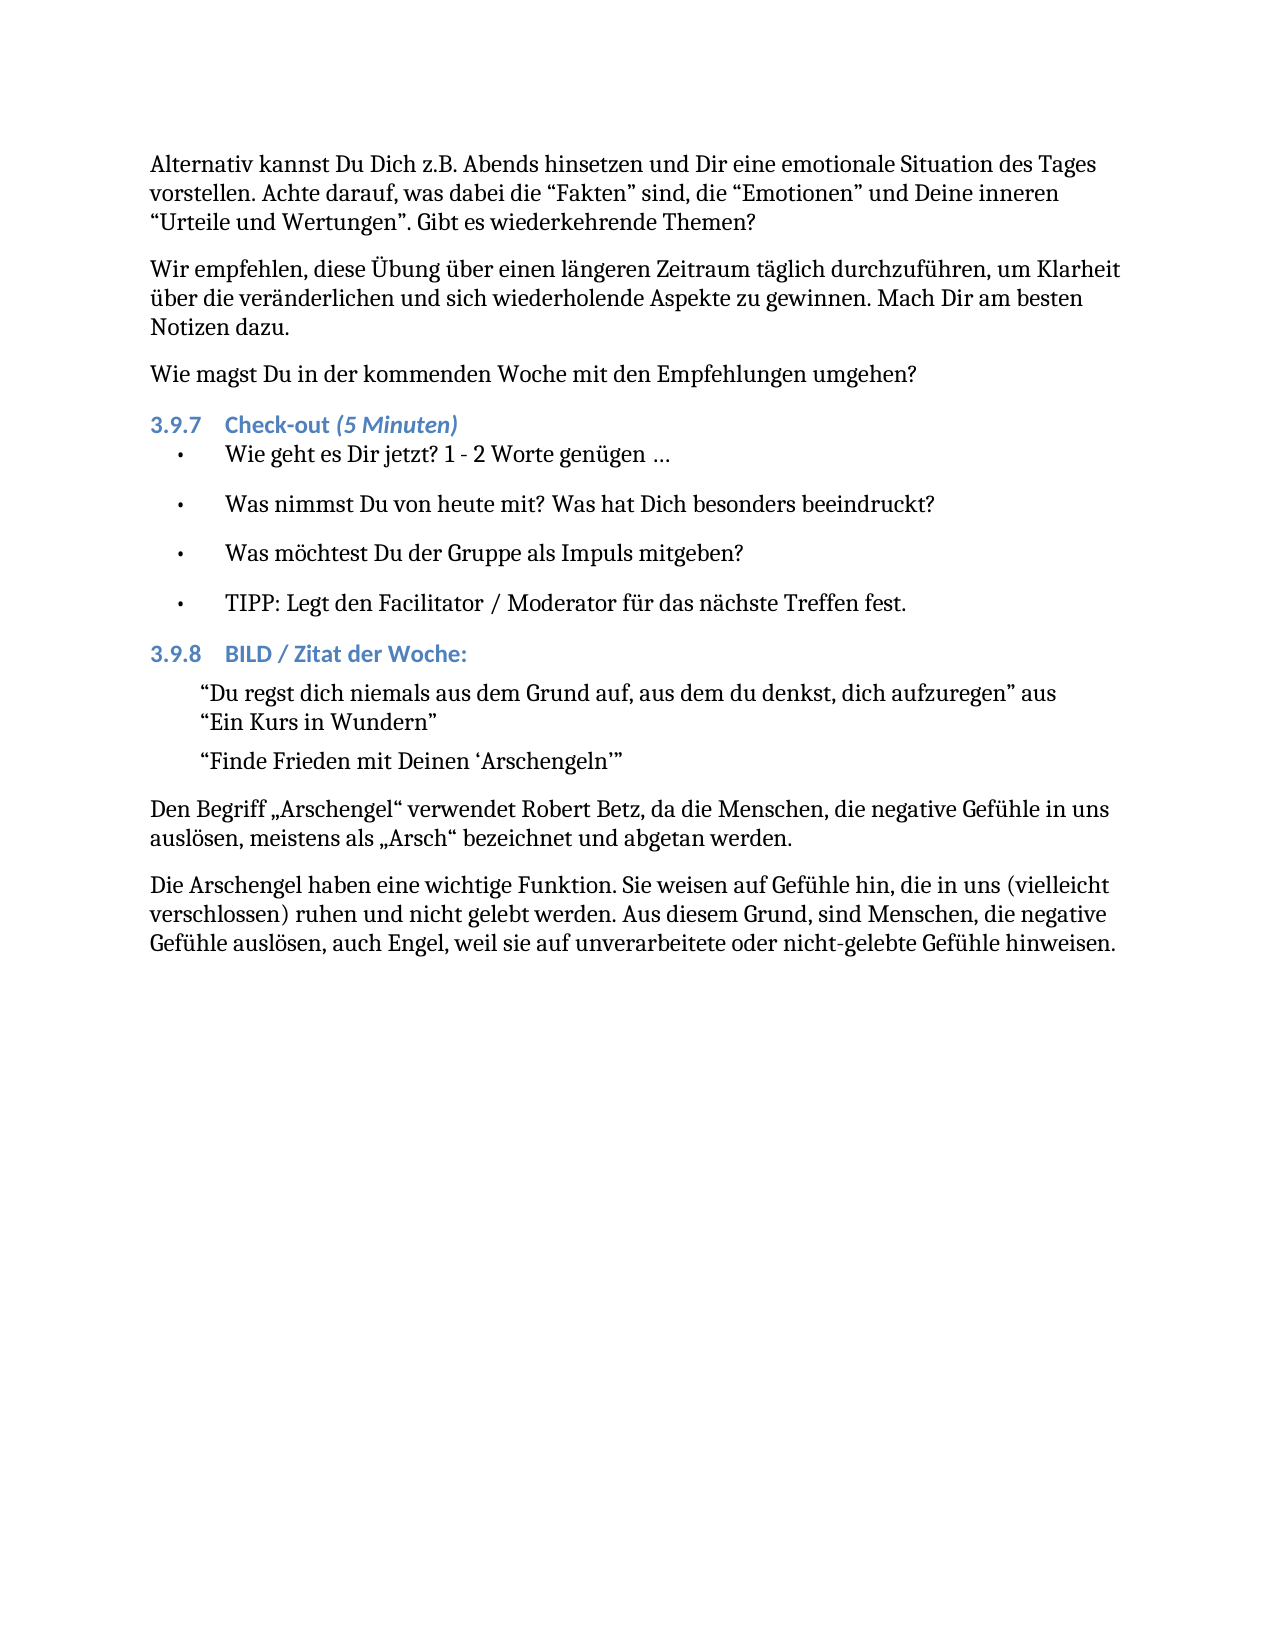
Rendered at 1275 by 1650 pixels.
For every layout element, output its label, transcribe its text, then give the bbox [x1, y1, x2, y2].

text Alternativ kannst Du Dich z.B. Abends hinsetzen und Dir eine emotionale Situation des Tages vorstellen. Achte darauf, was dabei die “Fakten” sind, die “Emotionen” und Deine inneren “Urteile und Wertungen”. Gibt es wiederkehrende Themen? [150, 150, 1125, 236]
text Wir empfehlen, diese Übung über einen längeren Zeitraum täglich durchzuführen, um Klarheit über die veränderlichen und sich wiederholende Aspekte zu gewinnen. Mach Dir am besten Notizen dazu. [150, 255, 1125, 341]
text “Du regst dich niemals aus dem Grund auf, aus dem du denkst, dich aufzuregen” aus “Ein Kurs in Wundern” [200, 679, 1075, 737]
list TIPP: Legt den Facilitator / Moderator für das nächste Treffen fest. [175, 589, 1125, 618]
subtitle 3.9.7 Check-out (5 Minuten) [150, 409, 1125, 440]
list Was möchtest Du der Gruppe als Impuls mitgeben? [175, 539, 1125, 568]
list Wie geht es Dir jetzt? 1 - 2 Worte genügen … [175, 440, 1125, 469]
text Die Arschengel haben eine wichtige Funktion. Sie weisen auf Gefühle hin, die in uns (vielleicht verschlossen) ruhen und nicht gelebt werden. Aus diesem Grund, sind Menschen, die negative Gefühle auslösen, auch Engel, weil sie auf unverarbeitete oder nicht-gelebte Gefühle hinweisen. [150, 871, 1125, 957]
text Den Begriff „Arschengel“ verwendet Robert Betz, da die Menschen, die negative Gefühle in uns auslösen, meistens als „Arsch“ bezeichnet und abgetan werden. [150, 795, 1125, 852]
list Was nimmst Du von heute mit? Was hat Dich besonders beeindruckt? [175, 490, 1125, 518]
text “Finde Frieden mit Deinen ‘Arschengeln’” [200, 747, 1075, 776]
text Wie magst Du in der kommenden Woche mit den Empfehlungen umgehen? [150, 360, 1125, 389]
subtitle 3.9.8 BILD / Zitat der Woche: [150, 638, 1125, 669]
